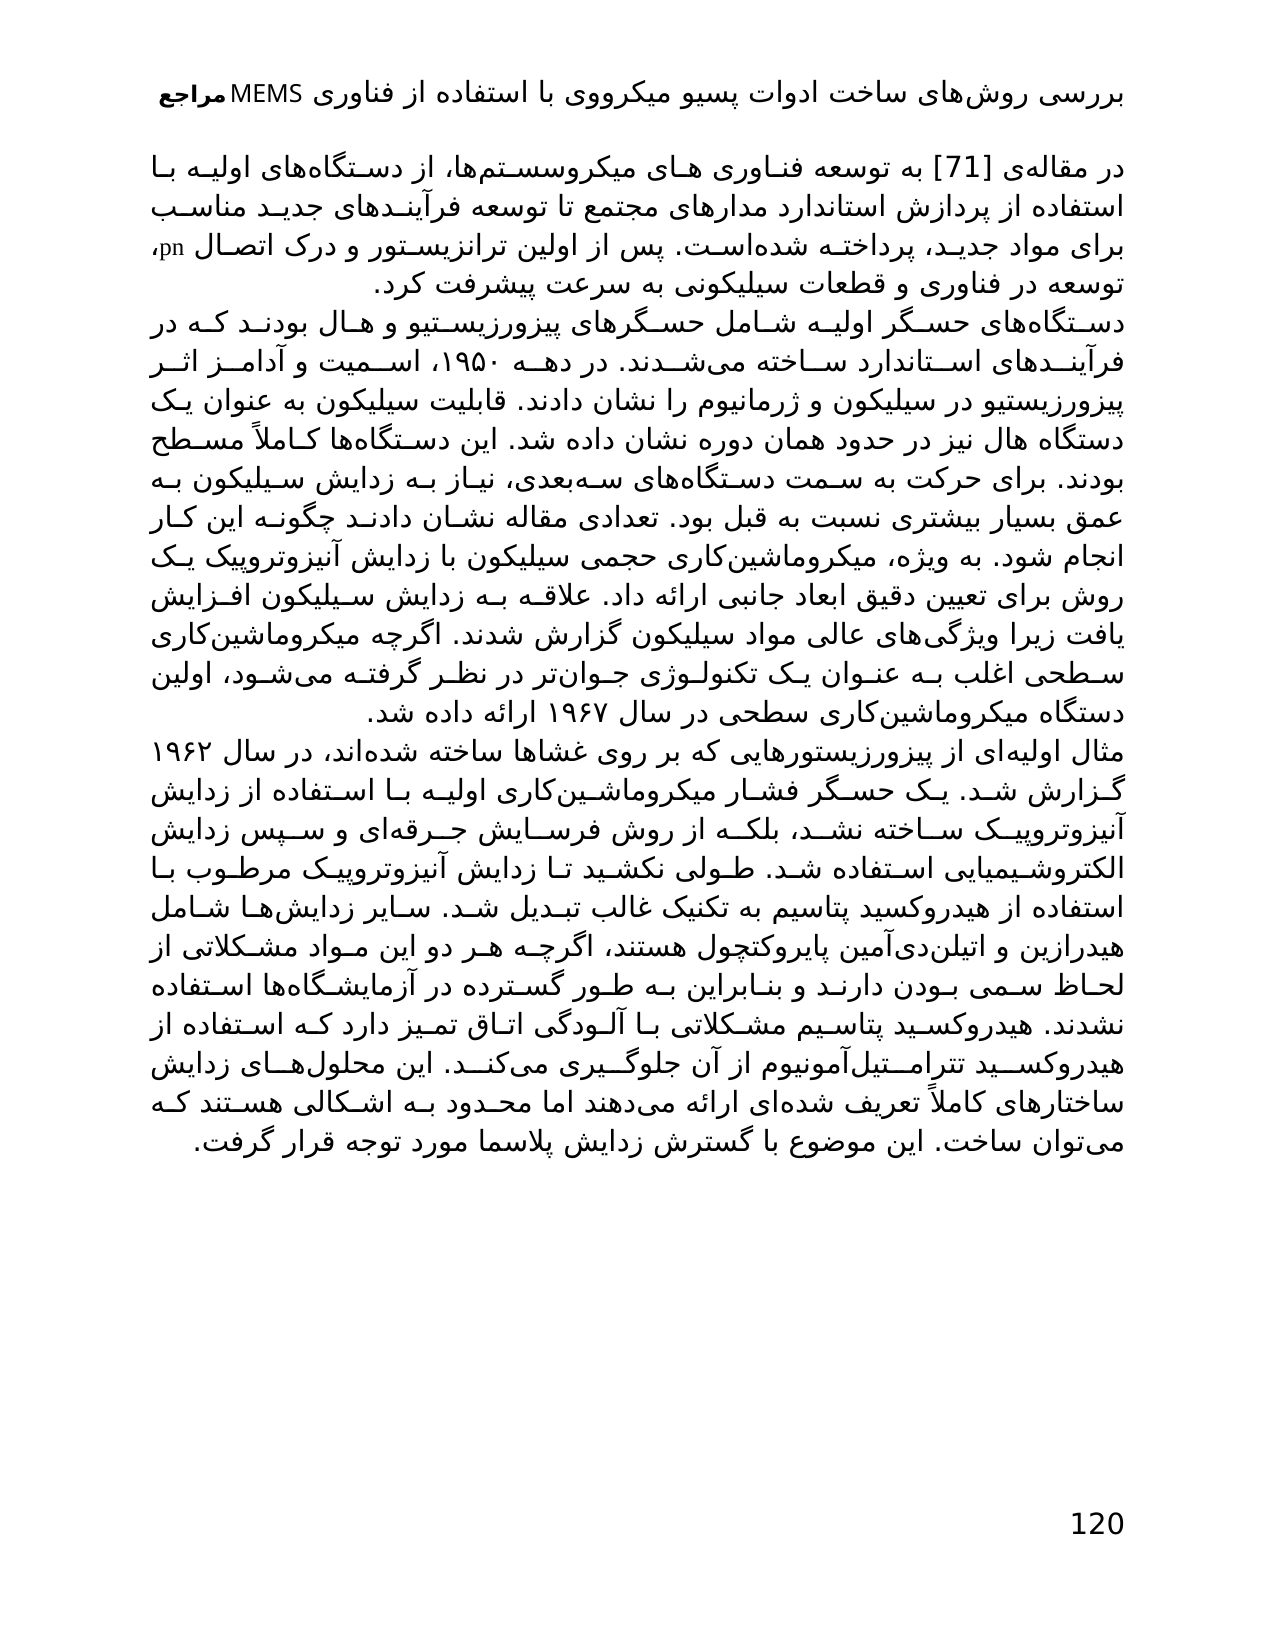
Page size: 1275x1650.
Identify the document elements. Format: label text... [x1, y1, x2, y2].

text دستگاه‌های حسگر اولیه شامل حسگرهای پیزورزیستیو و هال بودند که در فرآیندهای استاندارد ساخته می‌شدند. در دهه ۱۹۵۰، اسمیت و آدامز اثر پیزورزیستیو در سیلیکون و ژرمانیوم را نشان دادند. قابلیت سیلیکون به عنوان یک دستگاه هال نیز در حدود همان دوره نشان داده شد. این دستگاه‌ها کاملاً مسطح بودند. برای حرکت به سمت دستگاه‌های سه‌بعدی، نیاز به زدایش سیلیکون به عمق بسیار بیشتری نسبت به قبل بود. تعدادی مقاله نشان دادند چگونه این کار انجام شود. به ویژه، میکروماشین‌کاری حجمی سیلیکون با زدایش آنیزوتروپیک یک روش برای تعیین دقیق ابعاد جانبی ارائه داد. علاقه به زدایش سیلیکون افزایش یافت زیرا ویژگی‌های عالی مواد سیلیکون گزارش شدند. اگرچه میکروماشین‌کاری سطحی اغلب به عنوان یک تکنولوژی جوان‌تر در نظر گرفته می‌شود، اولین دستگاه میکروماشین‌کاری سطحی در سال ۱۹۶۷ ارائه داده شد. [150, 306, 1125, 729]
text در مقاله‌ی به توسعه فناوری های میکروسستم‌ها، از دستگاه‌های اولیه با استفاده از پردازش استاندارد مدارهای مجتمع تا توسعه فرآیندهای جدید مناسب برای مواد جدید، پرداخته شده‌است. پس از اولین ترانزیستور و درک اتصال pn، توسعه در فناوری و قطعات سیلیکونی به سرعت پیشرفت کرد. [150, 150, 1125, 301]
text مثال اولیه‌ای از پیزورزیستورهایی که بر روی غشاها ساخته شده‌اند، در سال ۱۹۶۲ گزارش شد. یک حسگر فشار میکروماشین‌کاری اولیه با استفاده از زدایش آنیزوتروپیک ساخته نشد، بلکه از روش فرسایش جرقه‌ای و سپس زدایش الکتروشیمیایی استفاده شد. طولی نکشید تا زدایش آنیزوتروپیک مرطوب با استفاده از هیدروکسید پتاسیم به تکنیک غالب تبدیل شد. سایر زدایش‌ها شامل هیدرازین و اتیلن‌دی‌آمین پایروکتچول هستند، اگرچه هر دو این مواد مشکلاتی از لحاظ سمی بودن دارند و بنابراین به طور گسترده در آزمایشگاه‌ها استفاده نشدند. هیدروکسید پتاسیم مشکلاتی با آلودگی اتاق تمیز دارد که استفاده از هیدروکسید تترا‌متیل‌آمونیوم از آن جلوگیری می‌کند. این محلول‌های زدایش ساختارهای کاملاً تعریف شده‌ای ارائه می‌دهند اما محدود به اشکالی هستند که می‌توان ساخت. این موضوع با گسترش زدایش پلاسما مورد توجه قرار گرفت. [150, 734, 1125, 1158]
